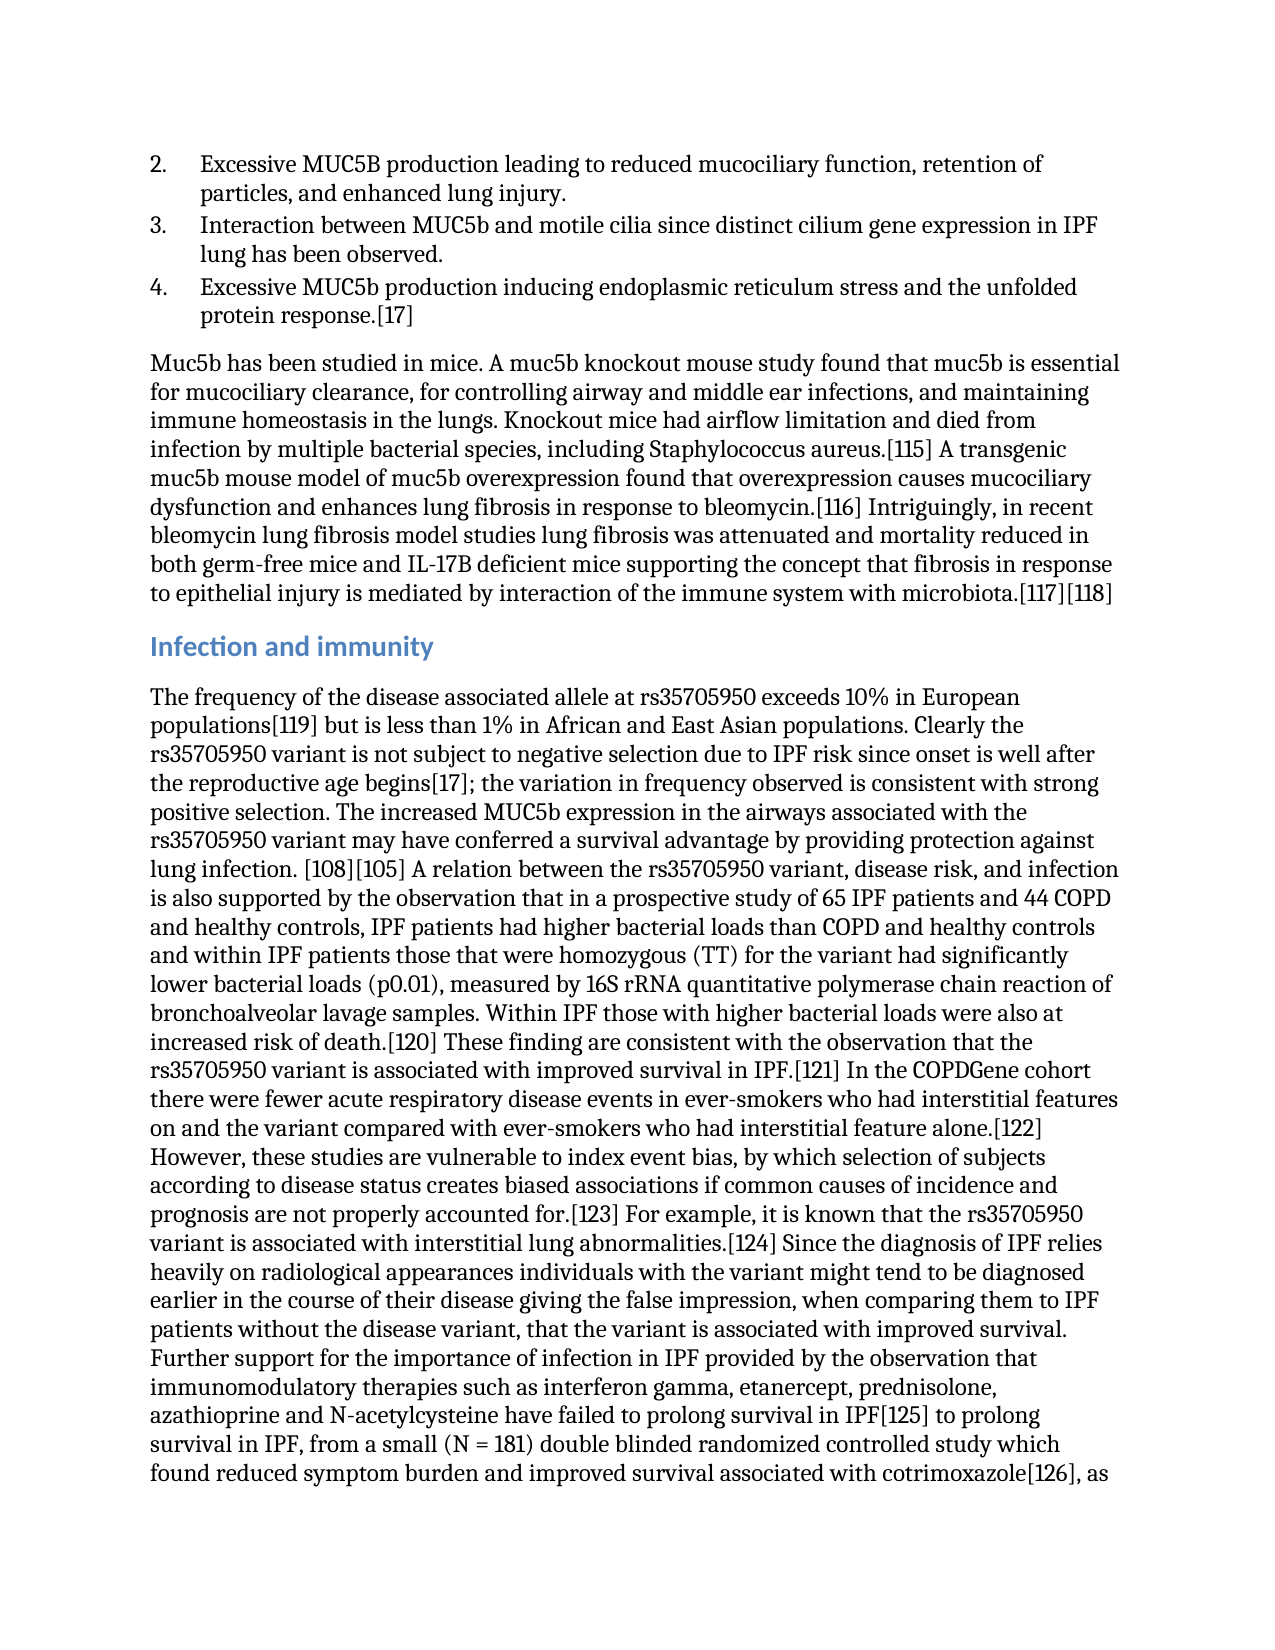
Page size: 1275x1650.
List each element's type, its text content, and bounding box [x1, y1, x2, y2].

list Excessive MUC5B production leading to reduced mucociliary function, retention of particles, and enhanced lung injury. [150, 150, 1125, 207]
subtitle Infection and immunity [150, 628, 1125, 664]
text Muc5b has been studied in mice. A muc5b knockout mouse study found that muc5b is essential for mucociliary clearance, for controlling airway and middle ear infections, and maintaining immune homeostasis in the lungs. Knockout mice had airflow limitation and died from infection by multiple bacterial species, including Staphylococcus aureus.[115] A transgenic muc5b mouse model of muc5b overexpression found that overexpression causes mucociliary dysfunction and enhances lung fibrosis in response to bleomycin.[116] Intriguingly, in recent bleomycin lung fibrosis model studies lung fibrosis was attenuated and mortality reduced in both germ-free mice and IL-17B deficient mice supporting the concept that fibrosis in response to epithelial injury is mediated by interaction of the immune system with microbiota.[117][118] [150, 349, 1125, 607]
list Interaction between MUC5b and motile cilia since distinct cilium gene expression in IPF lung has been observed. [150, 211, 1125, 269]
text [150, 683, 1125, 1488]
list Excessive MUC5b production inducing endoplasmic reticulum stress and the unfolded protein response.[17] [150, 272, 1125, 330]
